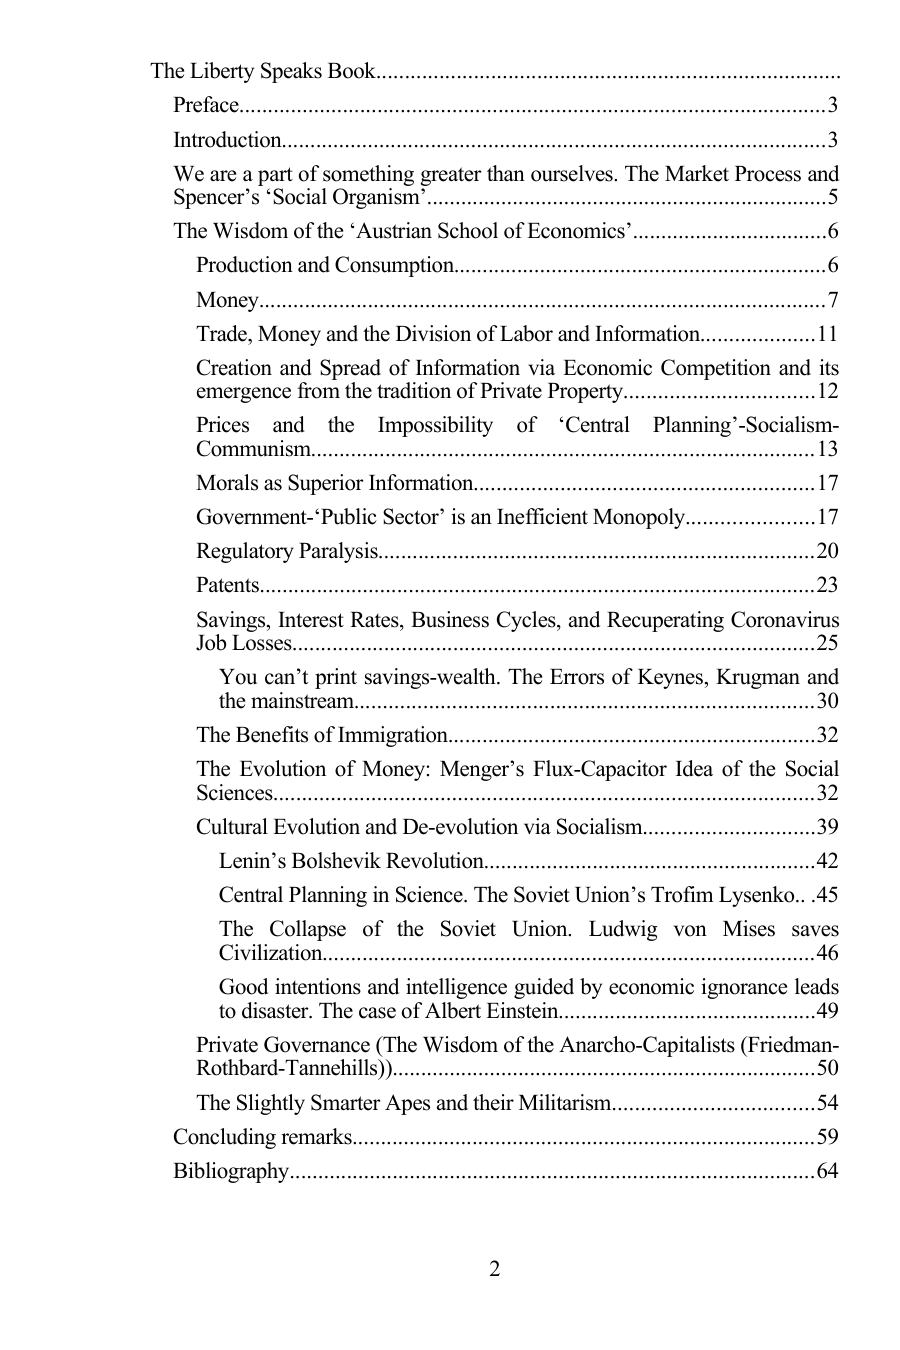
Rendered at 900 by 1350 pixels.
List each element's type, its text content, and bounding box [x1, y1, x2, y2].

text Morals as Superior Information. 17 [196, 472, 840, 496]
text Introduction. 3 [173, 128, 840, 152]
text Lenin’s Bolshevik Revolution. 42 [219, 850, 840, 873]
text Creation and Spread of Information via Economic Competition and its emergence from the tradition of Private Property. 12 [196, 356, 840, 404]
text Concluding remarks. 59 [173, 1125, 840, 1149]
text Prices and the Impossibility of ‘Central Planning’-Socialism-Communism. 13 [196, 414, 840, 461]
text Production and Consumption. 6 [196, 254, 840, 278]
text Preface. 3 [173, 94, 840, 118]
text Central Planning in Science. The Soviet Union’s Trofim Lysenko. 45 [219, 884, 840, 907]
text Trade, Money and the Division of Labor and Information. 11 [196, 322, 840, 346]
text Bibliography 64 [173, 1159, 840, 1183]
text We are a part of something greater than ourselves. The Market Process and Spencer’s ‘Social Organism’. 5 [173, 162, 840, 209]
text The Collapse of the Soviet Union. Ludwig von Mises saves Civilization. 46 [219, 918, 840, 965]
text The Benefits of Immigration. 32 [196, 724, 840, 747]
text Money. 7 [196, 288, 840, 312]
text Savings, Interest Rates, Business Cycles, and Recuperating Coronavirus Job Losses. 25 [196, 608, 840, 656]
text You can’t print savings-wealth. The Errors of Keynes, Krugman and the mainstream. 30 [219, 666, 840, 713]
text Private Governance (The Wisdom of the Anarcho-Capitalists (Friedman-Rothbard-Tannehills)). 50 [196, 1033, 840, 1081]
text Patents. 23 [196, 574, 840, 598]
text The Slightly Smarter Apes and their Militarism 54 [196, 1091, 840, 1115]
text Good intentions and intelligence guided by economic ignorance leads to disaster. The case of Albert Einstein. 49 [219, 976, 840, 1023]
text Cultural Evolution and De-evolution via Socialism. 39 [196, 816, 840, 839]
text The Liberty Speaks Book 1 [150, 60, 840, 84]
text Government-‘Public Sector’ is an Inefficient Monopoly. 17 [196, 506, 840, 529]
text Regulatory Paralysis. 20 [196, 540, 840, 564]
text The Evolution of Money: Menger’s Flux-Capacitor Idea of the Social Sciences. 32 [196, 758, 840, 805]
text The Wisdom of the ‘Austrian School of Economics’. 6 [173, 220, 840, 244]
